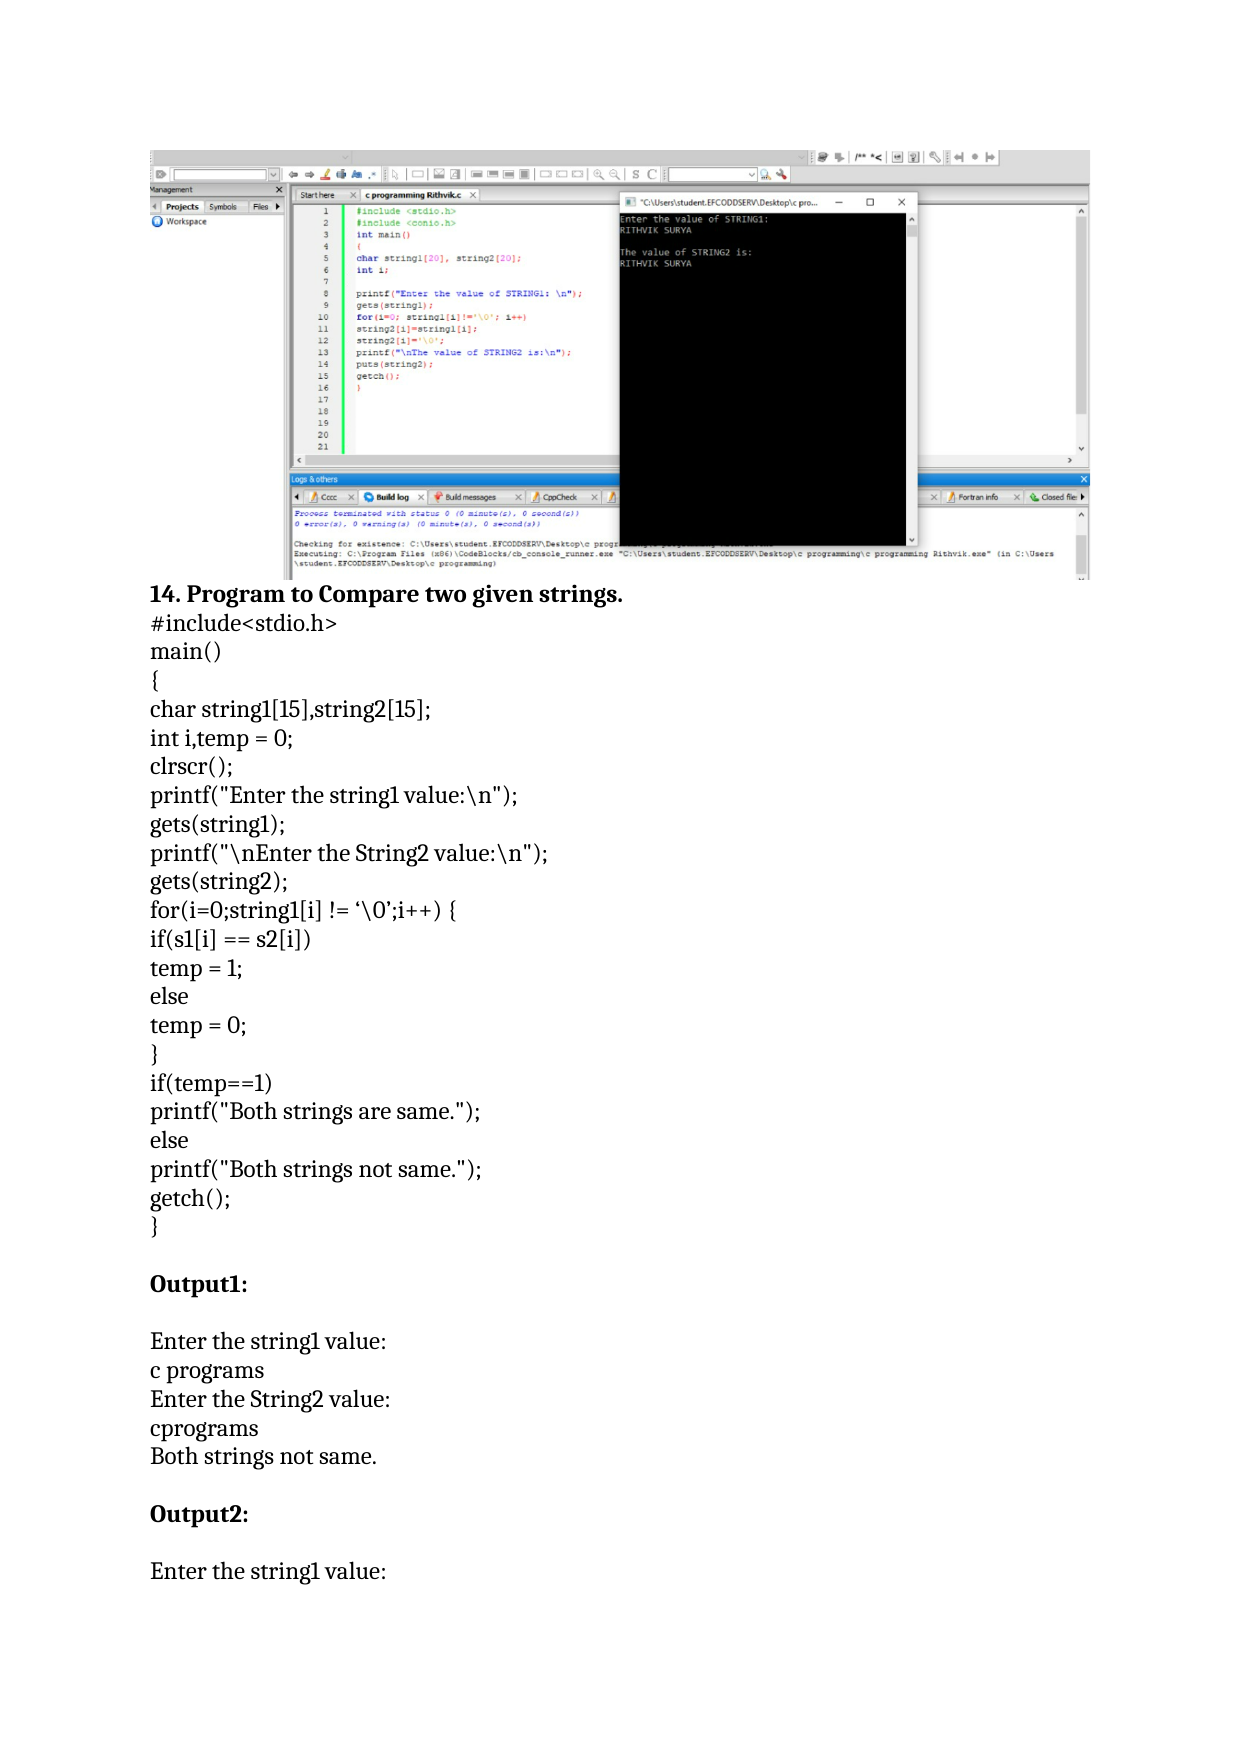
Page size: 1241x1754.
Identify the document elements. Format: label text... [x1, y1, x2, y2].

text Output2: [150, 1500, 1090, 1528]
text main() [150, 637, 1090, 666]
text clrscr(); [150, 752, 1090, 781]
text else [150, 1126, 1090, 1155]
text #include<stdio.h> [150, 608, 1090, 637]
text for(i=0;string1[i] != ‘\0’;i++) { [150, 896, 1090, 925]
text 14. Program to Compare two given strings. [150, 580, 1090, 608]
text Enter the string1 value: [150, 1327, 1090, 1356]
text Enter the string1 value: [150, 1557, 1090, 1586]
text Both strings not same. [150, 1442, 1090, 1471]
text printf("Enter the string1 value:\n"); [150, 781, 1090, 810]
text temp = 0; [150, 1011, 1090, 1040]
text printf("\nEnter the String2 value:\n"); [150, 838, 1090, 867]
text else [150, 982, 1090, 1011]
text getch(); [150, 1183, 1090, 1212]
text } [150, 1040, 1090, 1068]
text cprograms [150, 1413, 1090, 1442]
text gets(string2); [150, 867, 1090, 896]
text printf("Both strings not same."); [150, 1155, 1090, 1183]
picture [150, 150, 1091, 580]
text if(temp==1) [150, 1068, 1090, 1097]
text char string1[15],string2[15]; [150, 695, 1090, 723]
text printf("Both strings are same."); [150, 1097, 1090, 1126]
text Enter the String2 value: [150, 1385, 1090, 1413]
text c programs [150, 1356, 1090, 1385]
text } [150, 1212, 1090, 1241]
text { [150, 666, 1090, 695]
text if(s1[i] == s2[i]) [150, 925, 1090, 953]
text gets(string1); [150, 810, 1090, 838]
text Output1: [150, 1270, 1090, 1298]
text int i,temp = 0; [150, 723, 1090, 752]
text temp = 1; [150, 953, 1090, 982]
